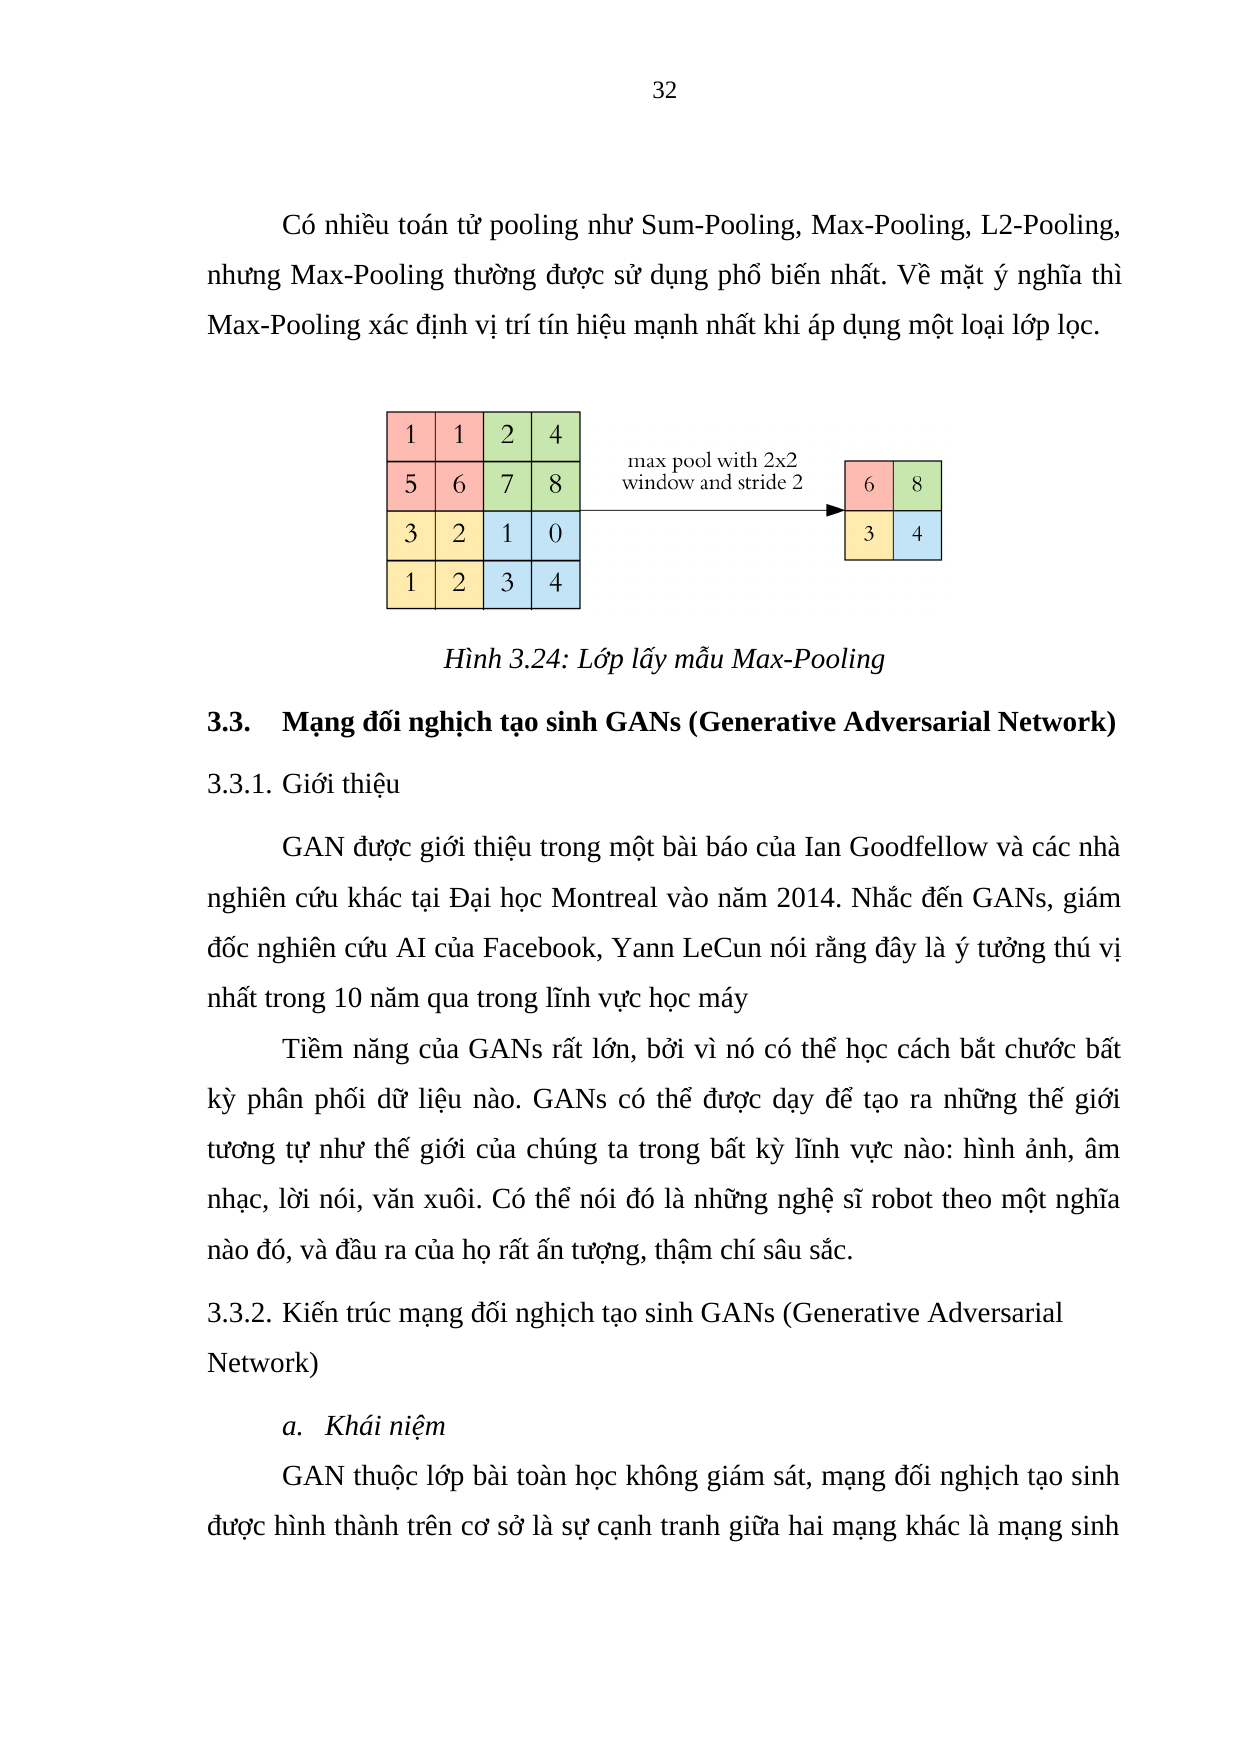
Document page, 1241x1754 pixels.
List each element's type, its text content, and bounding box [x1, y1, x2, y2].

list Khái niệm [207, 1408, 1122, 1441]
text Hình 3.9: Lớp lấy mẫu Max-Pooling [207, 641, 1122, 674]
subtitle Mạng đối nghịch tạo sinh GANs (Generative Adversarial Network) [207, 704, 1122, 737]
text Có nhiều toán tử pooling như Sum-Pooling, Max-Pooling, L2-Pooling, nhưng Max-Pooling thường được sử dụng phổ biến nhất. Về mặt ý nghĩa thì Max-Pooling xác định vị trí tín hiệu mạnh nhất khi áp dụng một loại lớp lọc. [207, 207, 1122, 341]
text GAN được giới thiệu trong một bài báo của Ian Goodfellow và các nhà nghiên cứu khác tại Đại học Montreal vào năm 2014. Nhắc đến GANs, giám đốc nghiên cứu AI của Facebook, Yann LeCun nói rằng đây là ý tưởng thú vị nhất trong 10 năm qua trong lĩnh vực học máy [207, 829, 1122, 1014]
picture [382, 408, 947, 615]
subtitle Kiến trúc mạng đối nghịch tạo sinh GANs (Generative Adversarial Network) [207, 1295, 1122, 1379]
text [207, 1458, 1122, 1542]
text Tiềm năng của GANs rất lớn, bởi vì nó có thể học cách bắt chước bất kỳ phân phối dữ liệu nào. GANs có thể được dạy để tạo ra những thế giới tương tự như thế giới của chúng ta trong bất kỳ lĩnh vực nào: hình ảnh, âm nhạc, lời nói, văn xuôi. Có thể nói đó là những nghệ sĩ robot theo một nghĩa nào đó, và đầu ra của họ rất ấn tượng, thậm chí sâu sắc. [207, 1031, 1122, 1266]
subtitle Giới thiệu [207, 767, 1122, 800]
